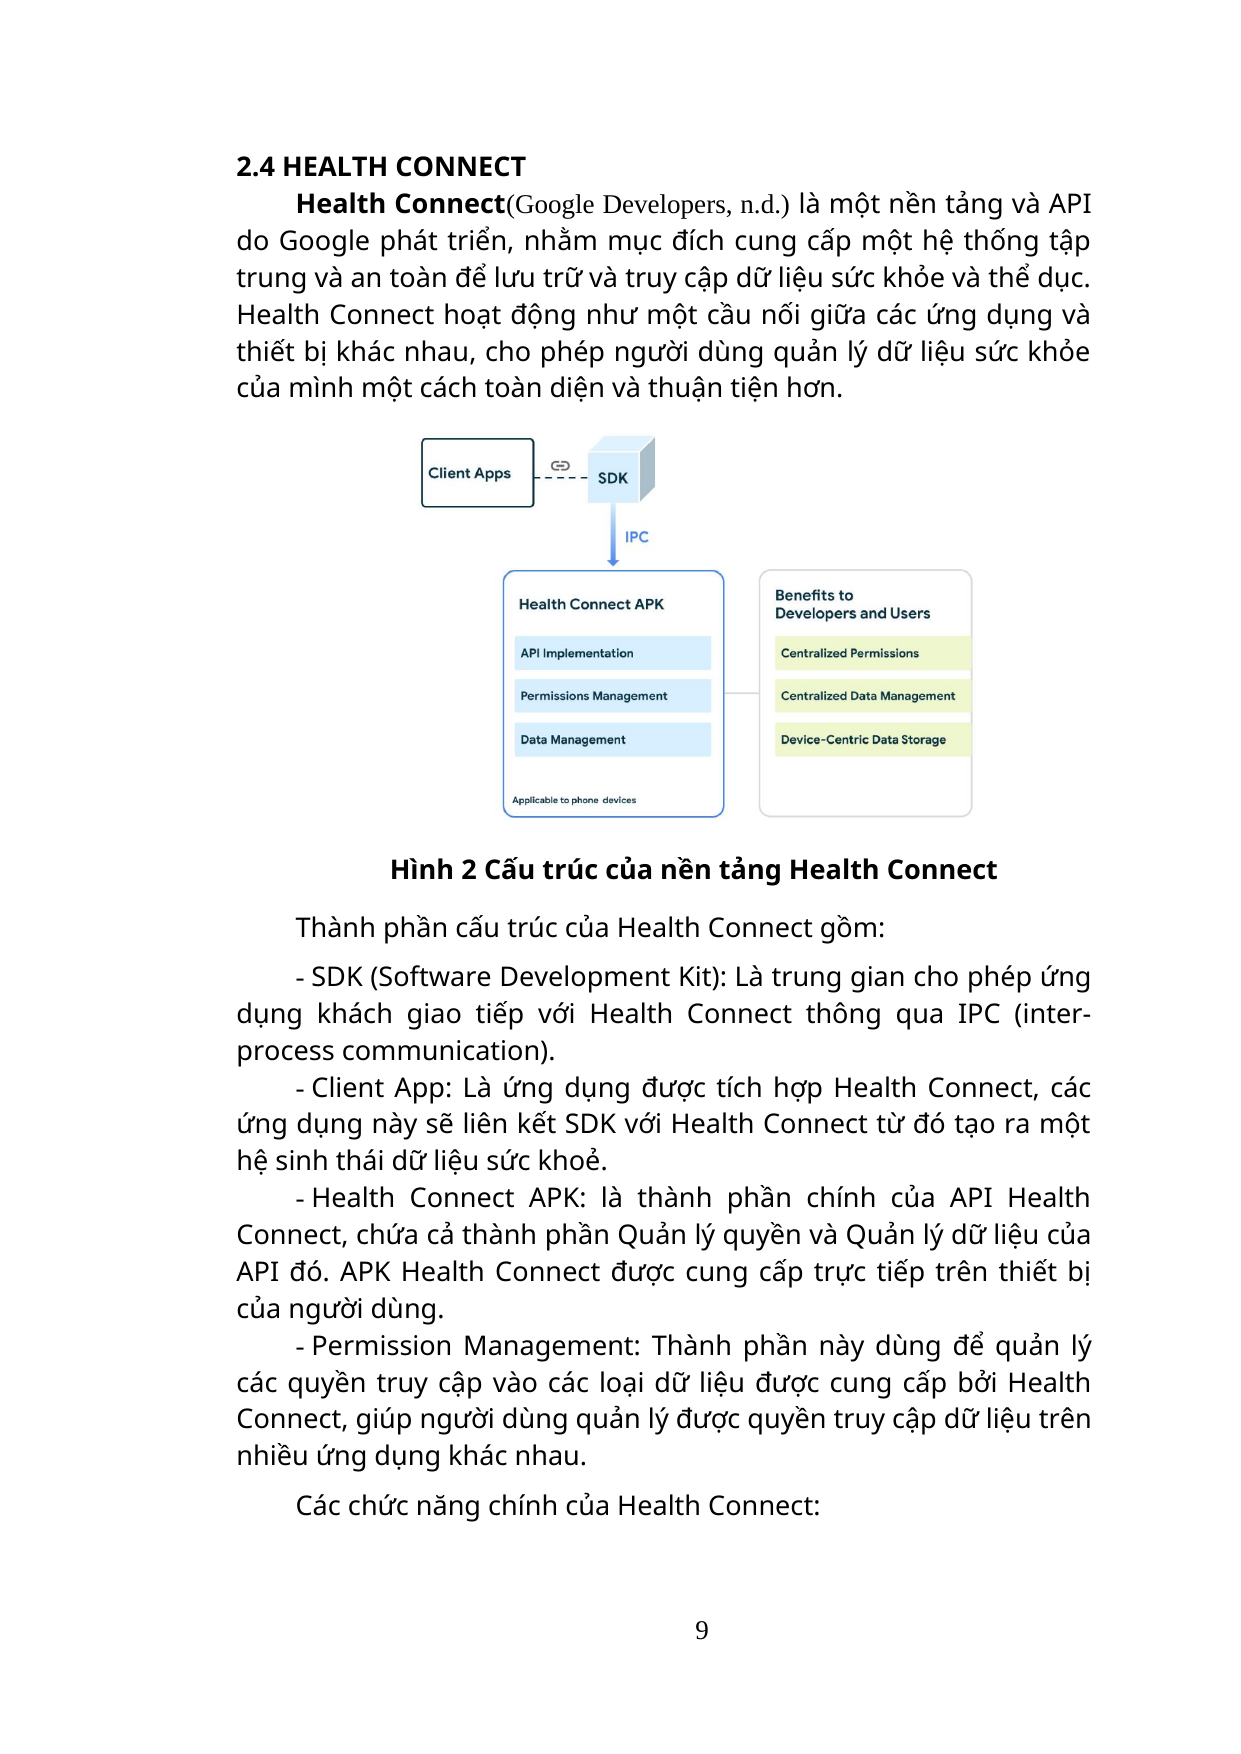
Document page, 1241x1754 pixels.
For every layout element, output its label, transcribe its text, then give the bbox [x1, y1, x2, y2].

text Hình 2 Cấu trúc của nền tảng Health Connect [236, 850, 1092, 887]
list Client App: Là ứng dụng được tích hợp Health Connect, các ứng dụng này sẽ liên kết SDK với Health Connect từ đó tạo ra một hệ sinh thái dữ liệu sức khoẻ. [236, 1068, 1092, 1179]
list Permission Management: Thành phần này dùng để quản lý các quyền truy cập vào các loại dữ liệu được cung cấp bởi Health Connect, giúp người dùng quản lý được quyền truy cập dữ liệu trên nhiều ứng dụng khác nhau. [236, 1326, 1092, 1474]
list Health Connect APK: là thành phần chính của API Health Connect, chứa cả thành phần Quản lý quyền và Quản lý dữ liệu của API đó. APK Health Connect được cung cấp trực tiếp trên thiết bị của người dùng. [236, 1179, 1092, 1326]
text Thành phần cấu trúc của Health Connect gồm: [236, 908, 1092, 945]
text Health Connect(Google Developers, n.d.) là một nền tảng và API do Google phát triển, nhằm mục đích cung cấp một hệ thống tập trung và an toàn để lưu trữ và truy cập dữ liệu sức khỏe và thể dục. Health Connect hoạt động như một cầu nối giữa các ứng dụng và thiết bị khác nhau, cho phép người dùng quản lý dữ liệu sức khỏe của mình một cách toàn diện và thuận tiện hơn. [236, 184, 1092, 406]
picture [406, 418, 998, 838]
text Các chức năng chính của Health Connect: [236, 1486, 1092, 1523]
subtitle 2.4 HEALTH CONNECT [236, 148, 1092, 184]
list SDK (Software Development Kit): Là trung gian cho phép ứng dụng khách giao tiếp với Health Connect thông qua IPC (inter-process communication). [236, 957, 1092, 1068]
